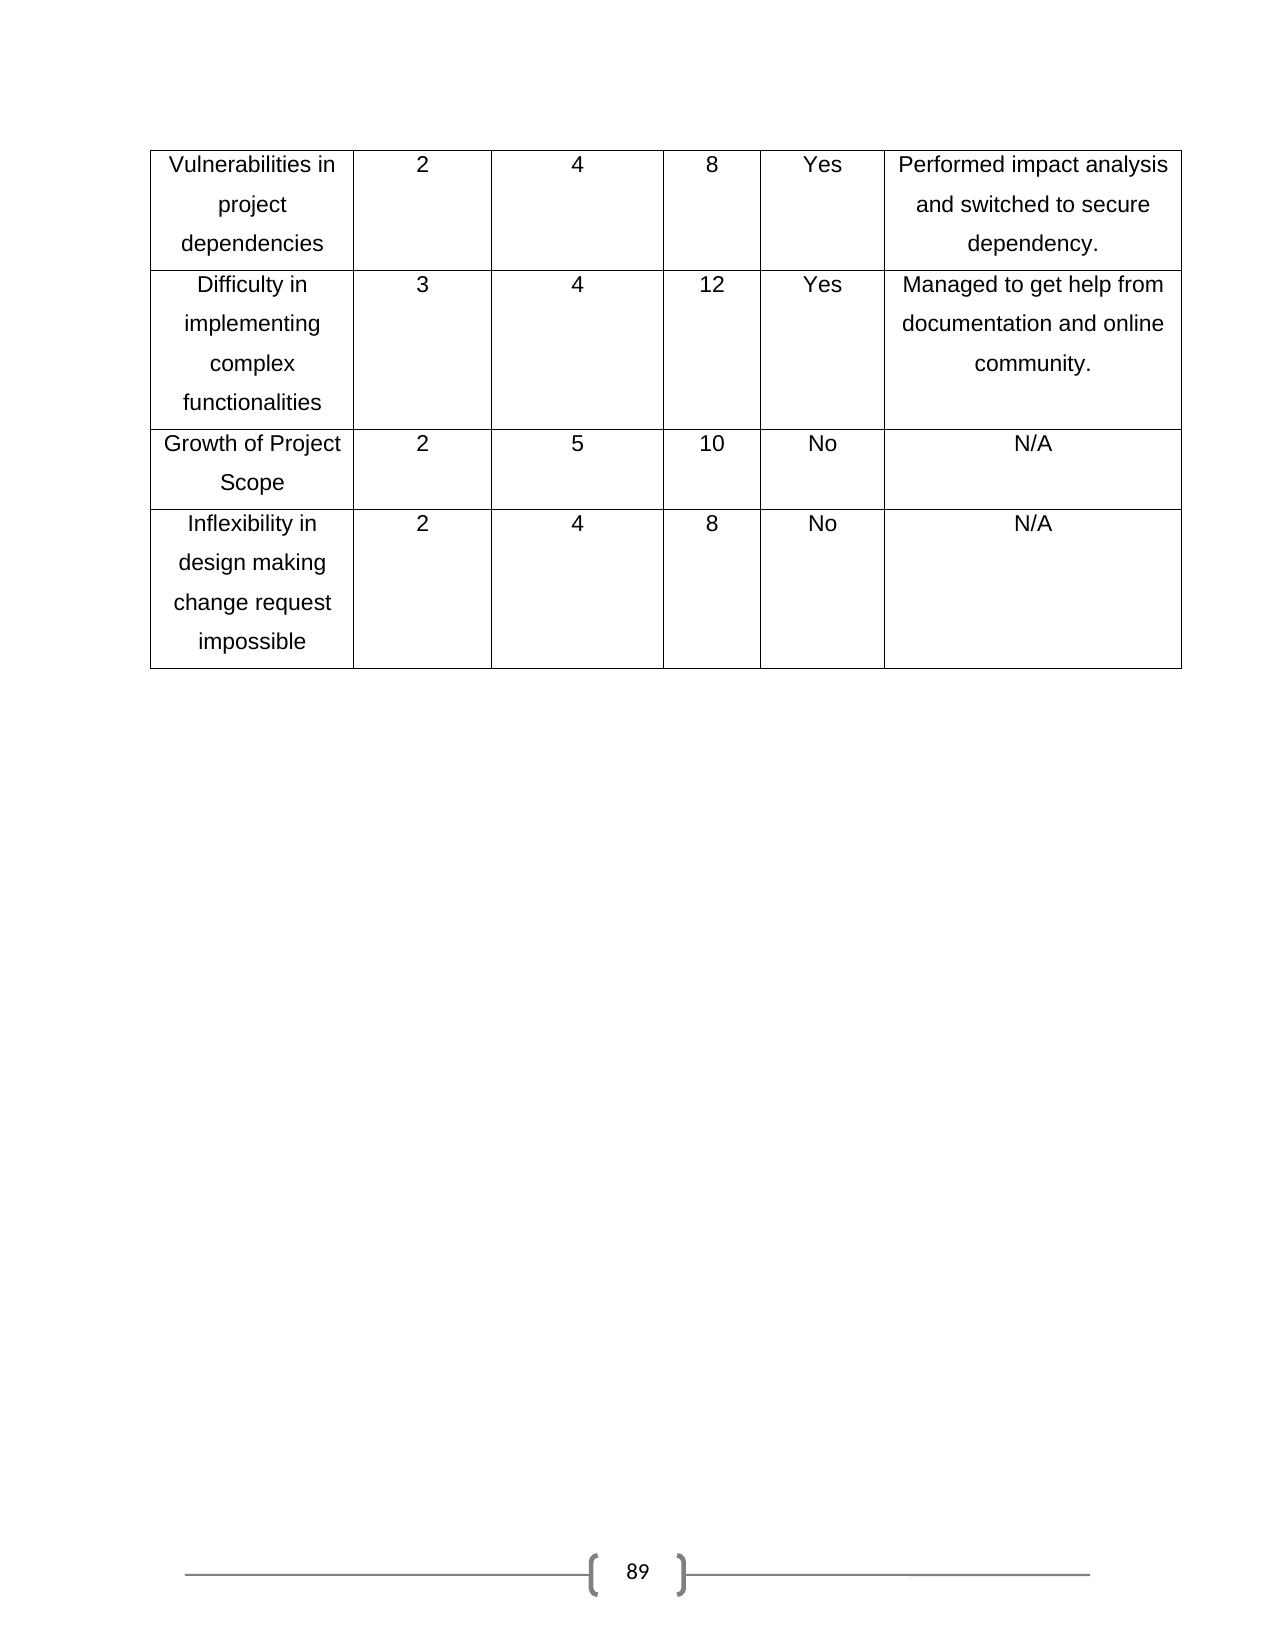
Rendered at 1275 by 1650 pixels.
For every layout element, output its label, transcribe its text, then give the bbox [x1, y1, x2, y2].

table_cell 2 [354, 430, 491, 508]
table_cell 4 [492, 151, 663, 269]
table_cell Growth of Project Scope [151, 430, 353, 508]
table_cell No [761, 510, 884, 667]
table_cell Difficulty in implementing complex functionalities [151, 271, 353, 428]
table_cell Vulnerabilities in project dependencies [151, 151, 353, 269]
table_cell 10 [664, 430, 760, 508]
table_cell N/A [885, 510, 1181, 667]
table_cell N/A [885, 430, 1181, 508]
table_cell 5 [492, 430, 663, 508]
table_cell Performed impact analysis and switched to secure dependency. [885, 151, 1181, 269]
table_cell 8 [664, 510, 760, 667]
table_cell 4 [492, 271, 663, 428]
table_cell Managed to get help from documentation and online community. [885, 271, 1181, 428]
table_cell Inflexibility in design making change request impossible [151, 510, 353, 667]
table_cell 4 [492, 510, 663, 667]
table_cell 3 [354, 271, 491, 428]
table_cell 2 [354, 151, 491, 269]
table_cell Yes [761, 151, 884, 269]
table_cell Yes [761, 271, 884, 428]
table_cell 2 [354, 510, 491, 667]
table_cell 8 [664, 151, 760, 269]
table_cell 12 [664, 271, 760, 428]
table_cell No [761, 430, 884, 508]
